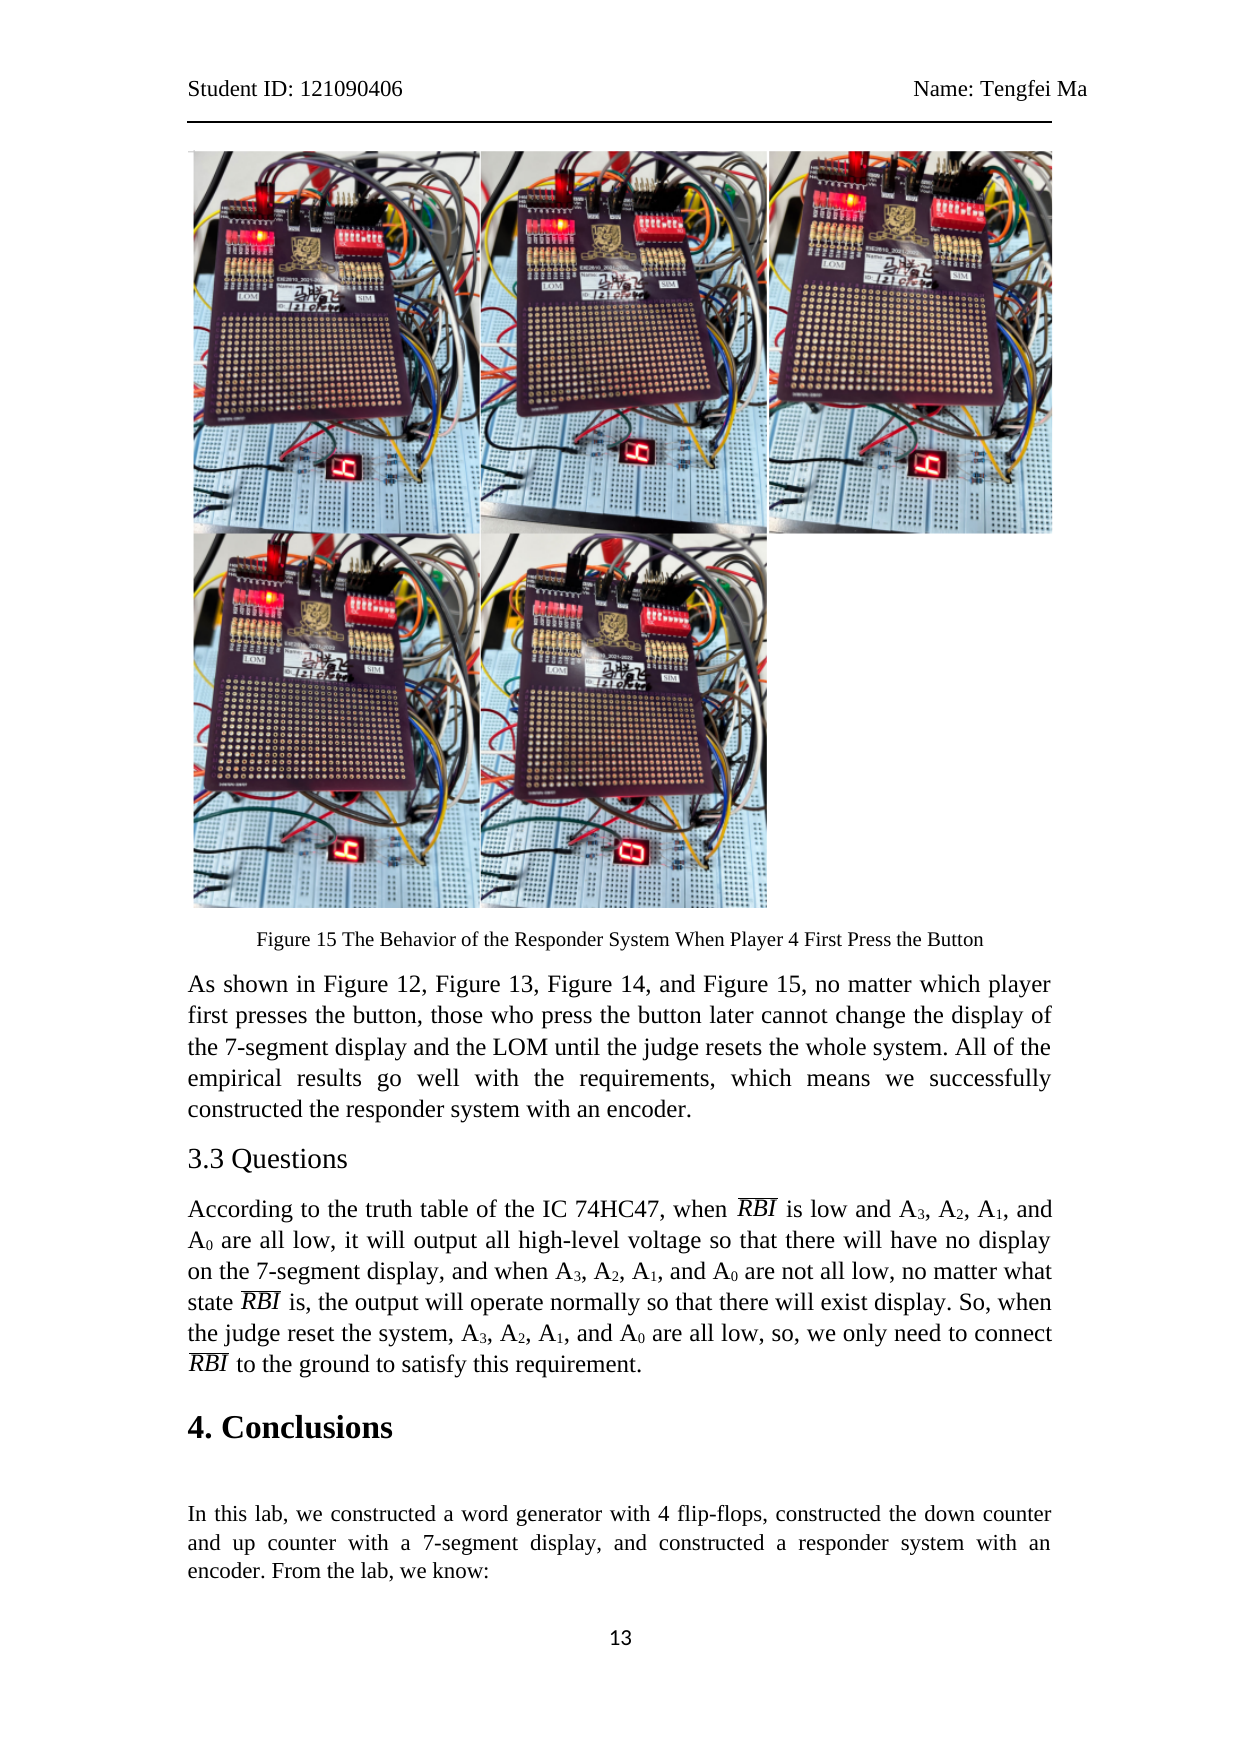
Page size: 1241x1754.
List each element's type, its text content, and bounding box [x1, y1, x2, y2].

list In this lab, we constructed a word generator with 4 flip-flops, constructed the down counter and up counter with a 7-segment display, and constructed a responder system with an encoder. From the lab, we know: [187, 1501, 1053, 1584]
list According to the truth table of the IC 74HC47, when is low and A3, A2, A1, and A0 are all low, it will output all high-level voltage so that there will have no display on the 7-segment display, and when A3, A2, A1, and A0 are not all low, no matter what state is, the output will operate normally so that there will exist display. So, when the judge reset the system, A3, A2, A1, and A0 are all low, so, we only need to connect to the ground to satisfy this requirement. [187, 1194, 1053, 1378]
subtitle Conclusions [187, 1408, 1053, 1446]
picture [188, 150, 1053, 908]
list As shown in Figure 12, Figure 13, Figure 14, and Figure 15, no matter which player first presses the button, those who press the button later cannot change the display of the 7-segment display and the LOM until the judge resets the whole system. All of the empirical results go well with the requirements, which means we successfully constructed the responder system with an encoder. [187, 969, 1053, 1122]
list Figure 15 The Behavior of the Responder System When Player 4 First Press the Button [187, 927, 1053, 951]
list Questions [187, 1141, 1053, 1175]
